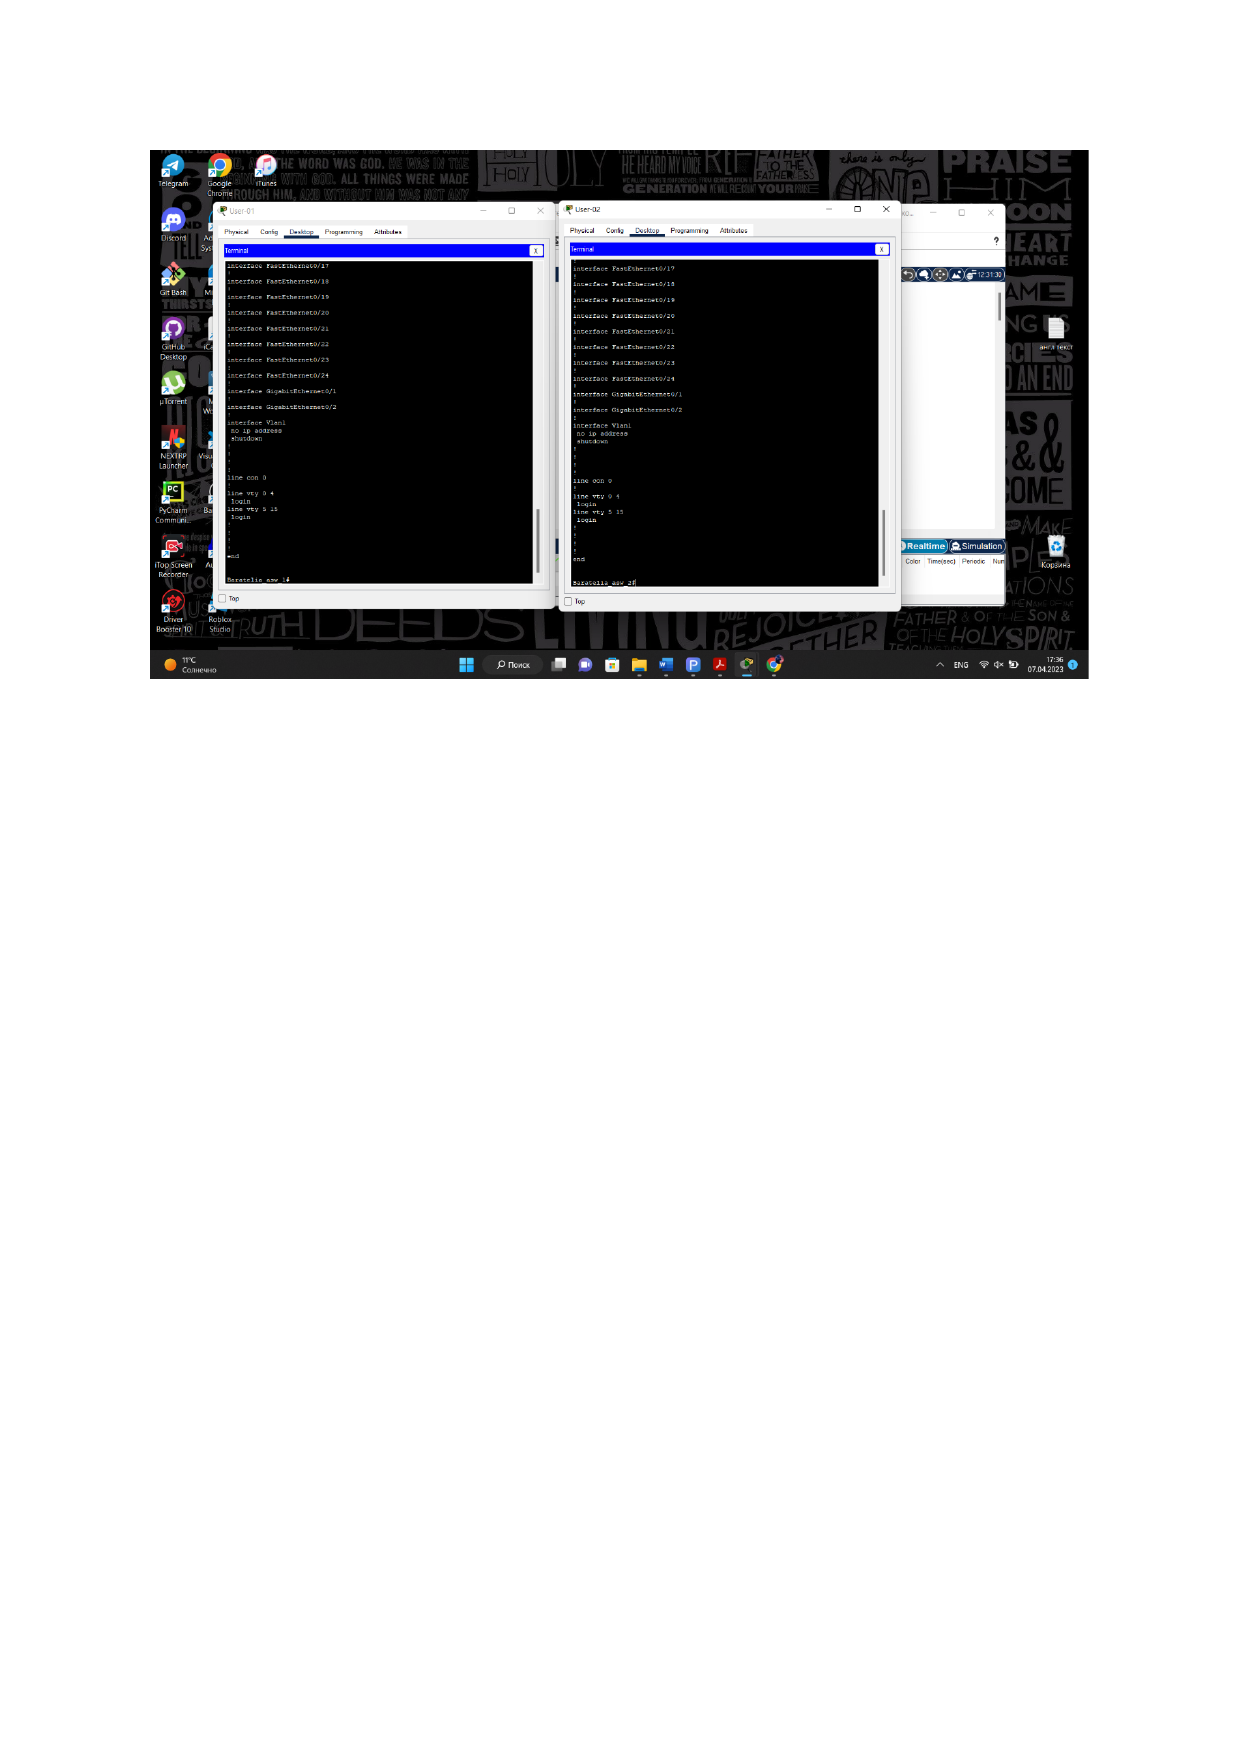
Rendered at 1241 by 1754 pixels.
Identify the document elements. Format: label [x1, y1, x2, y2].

picture [150, 150, 1089, 679]
